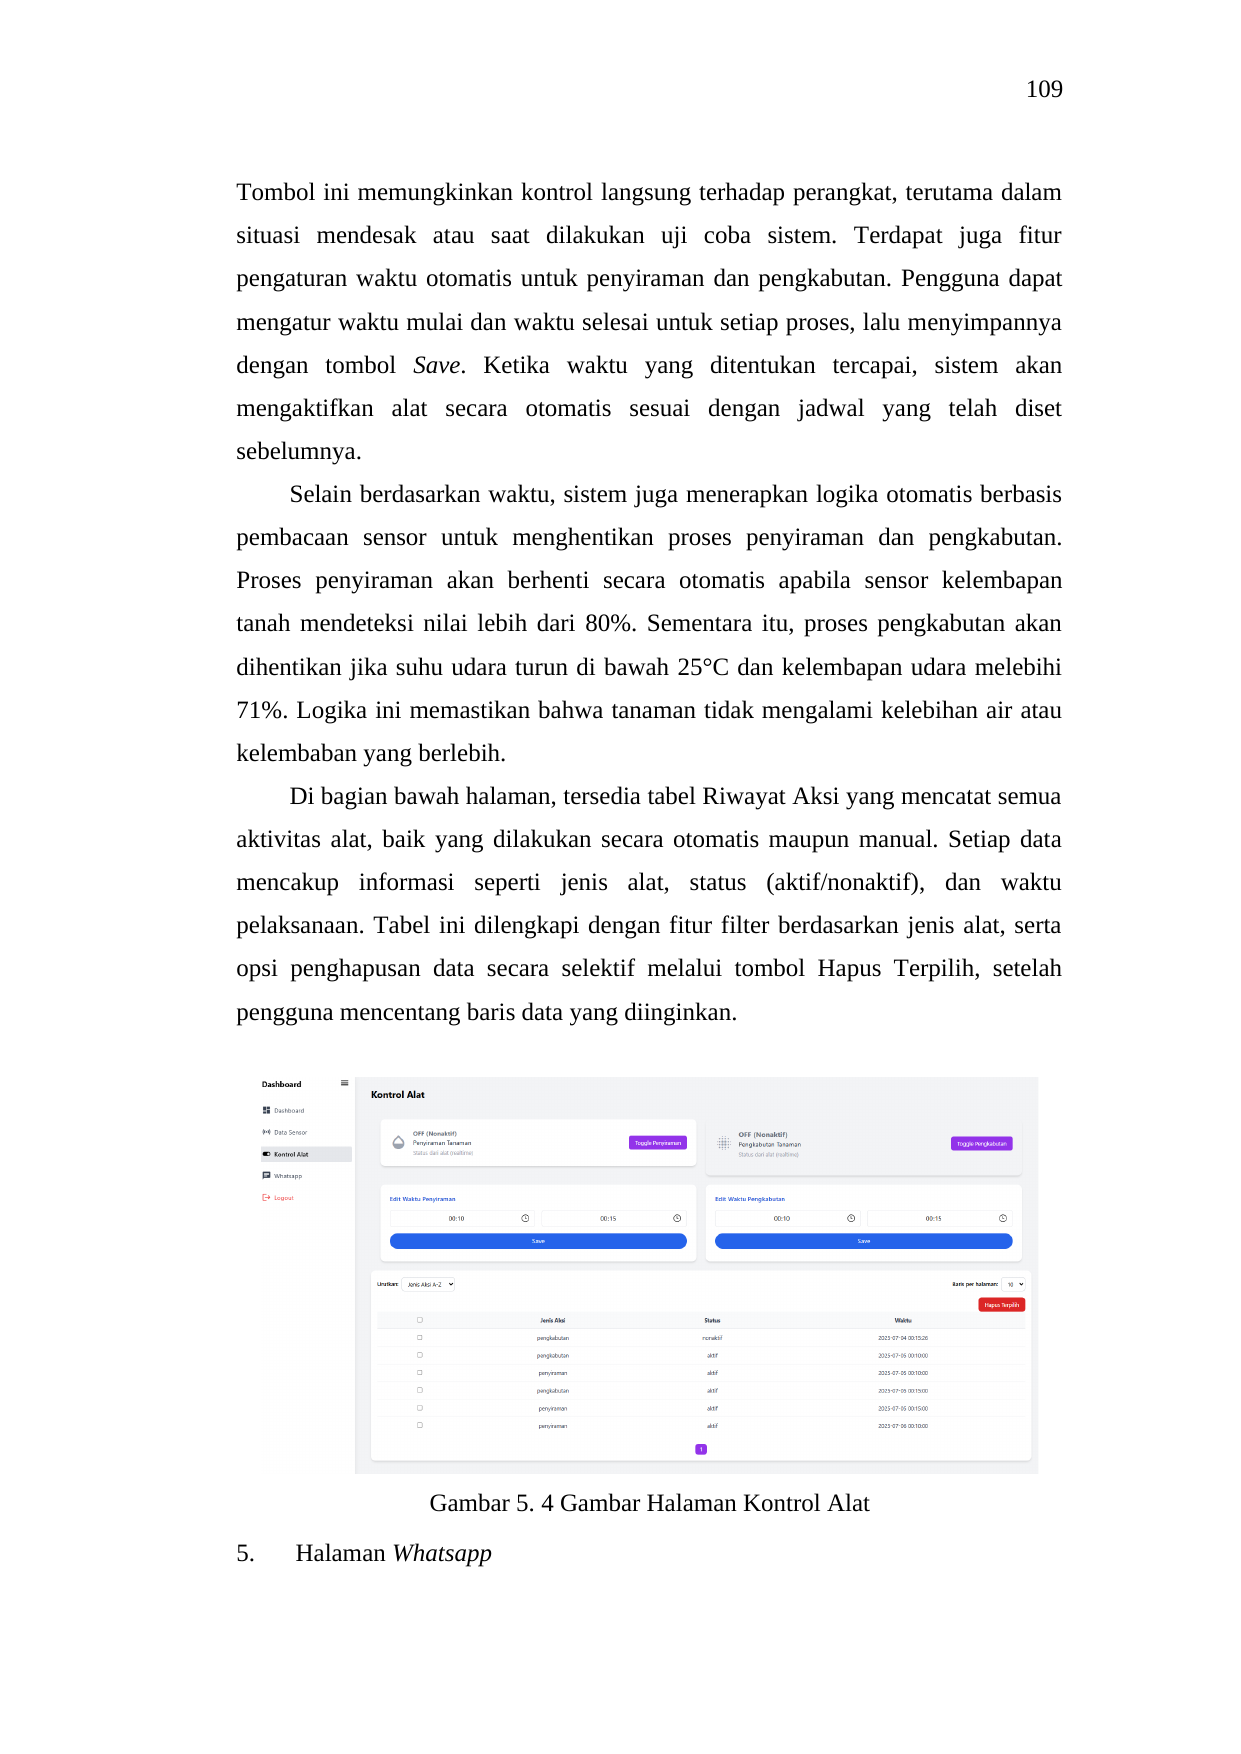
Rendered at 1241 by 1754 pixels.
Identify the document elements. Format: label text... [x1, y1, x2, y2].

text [236, 177, 1063, 465]
picture [261, 1077, 1039, 1474]
list Halaman Whatsapp [236, 1538, 1063, 1566]
text Gambar 5. 4 Gambar Halaman Kontrol Alat [236, 1488, 1063, 1517]
text Di bagian bawah halaman, tersedia tabel Riwayat Aksi yang mencatat semua aktivitas alat, baik yang dilakukan secara otomatis maupun manual. Setiap data mencakup informasi seperti jenis alat, status (aktif/nonaktif), dan waktu pelaksanaan. Tabel ini dilengkapi dengan fitur filter berdasarkan jenis alat, serta opsi penghapusan data secara selektif melalui tombol Hapus Terpilih, setelah pengguna mencentang baris data yang diinginkan. [236, 781, 1063, 1025]
text Selain berdasarkan waktu, sistem juga menerapkan logika otomatis berbasis pembacaan sensor untuk menghentikan proses penyiraman dan pengkabutan. Proses penyiraman akan berhenti secara otomatis apabila sensor kelembapan tanah mendeteksi nilai lebih dari 80%. Sementara itu, proses pengkabutan akan dihentikan jika suhu udara turun di bawah 25°C dan kelembapan udara melebihi 71%. Logika ini memastikan bahwa tanaman tidak mengalami kelebihan air atau kelembaban yang berlebih. [236, 479, 1063, 767]
